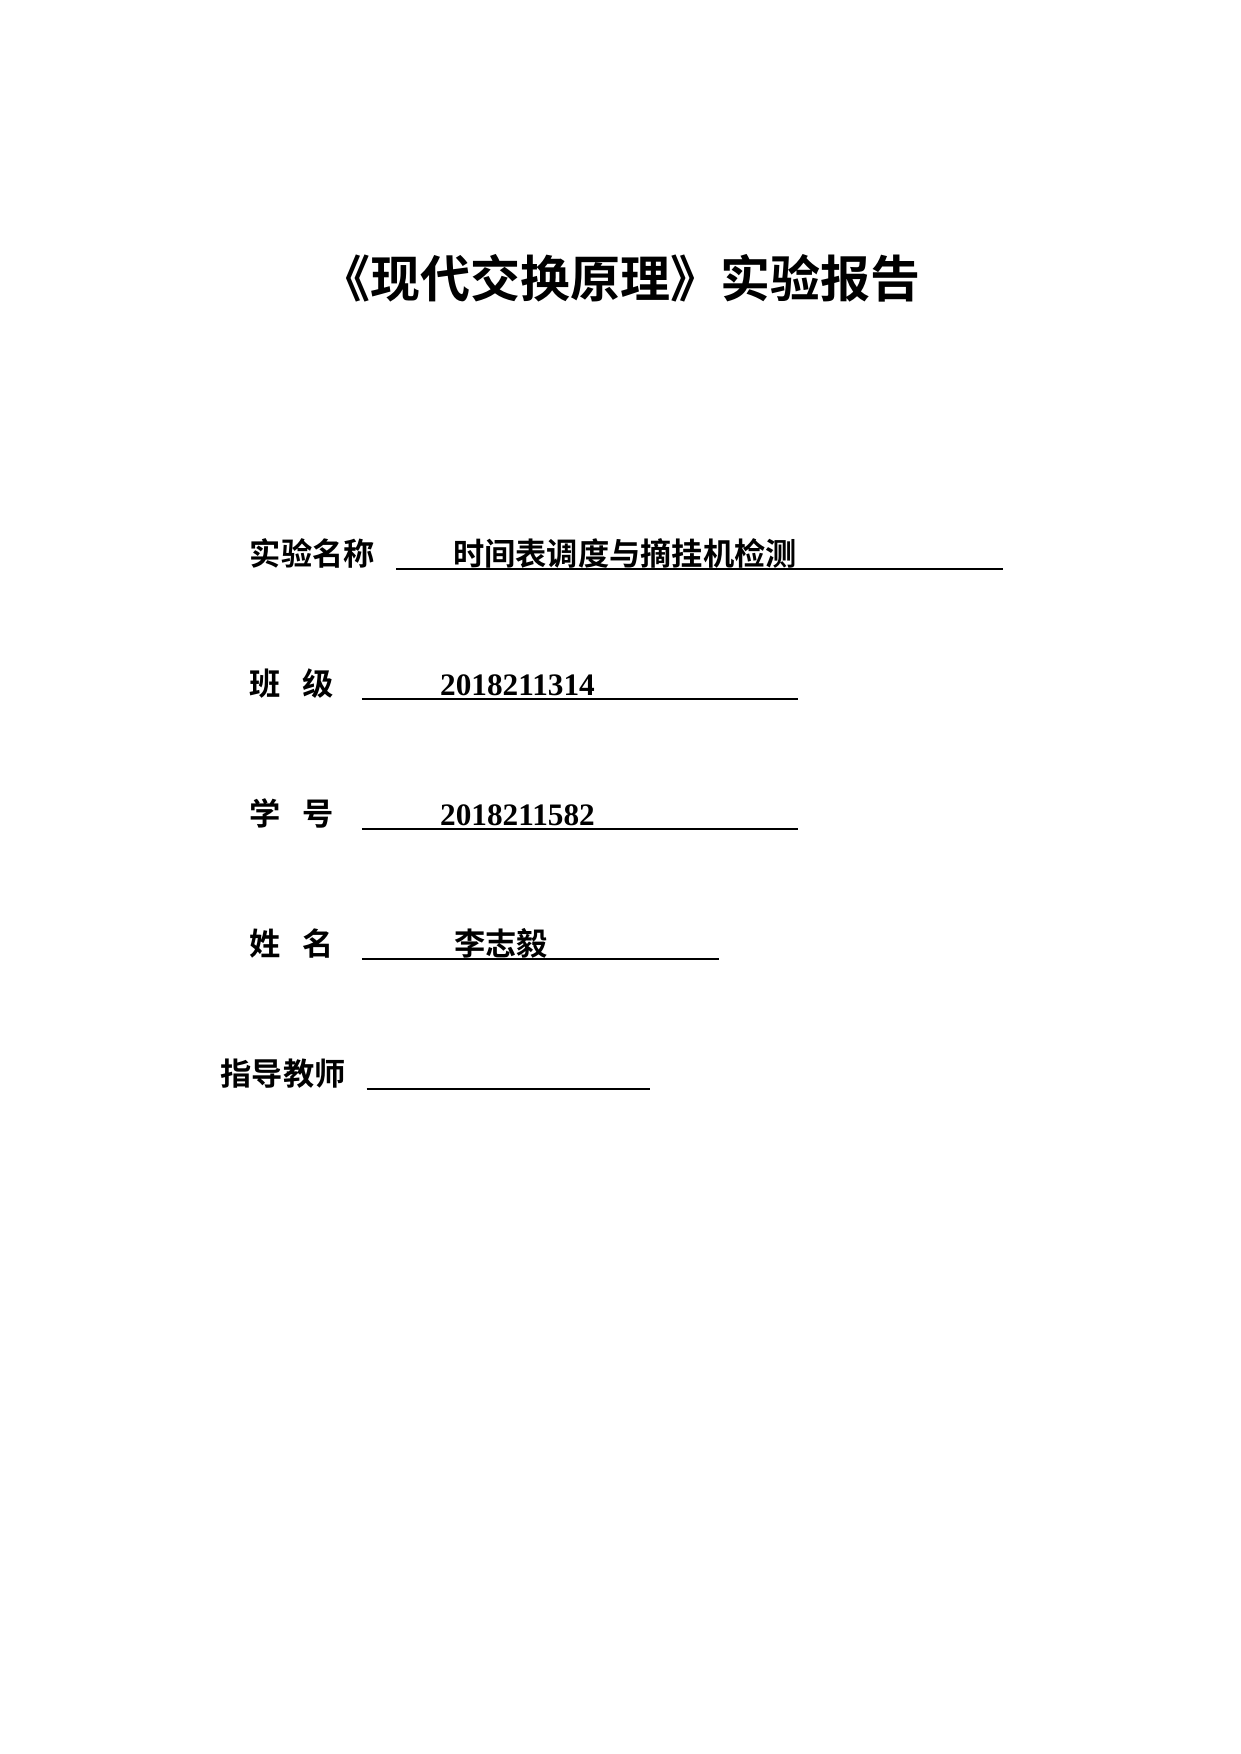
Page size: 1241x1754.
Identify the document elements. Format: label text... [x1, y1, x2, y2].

text 指导教师 [187, 1039, 1053, 1104]
text 学 号 2018211582 [187, 779, 1053, 844]
text 实验名称 时间表调度与摘挂机检测 [187, 519, 1053, 584]
text 《现代交换原理》实验报告 [187, 227, 1053, 324]
text 姓 名 李志毅 [187, 909, 1053, 974]
text 班 级 2018211314 [187, 649, 1053, 714]
